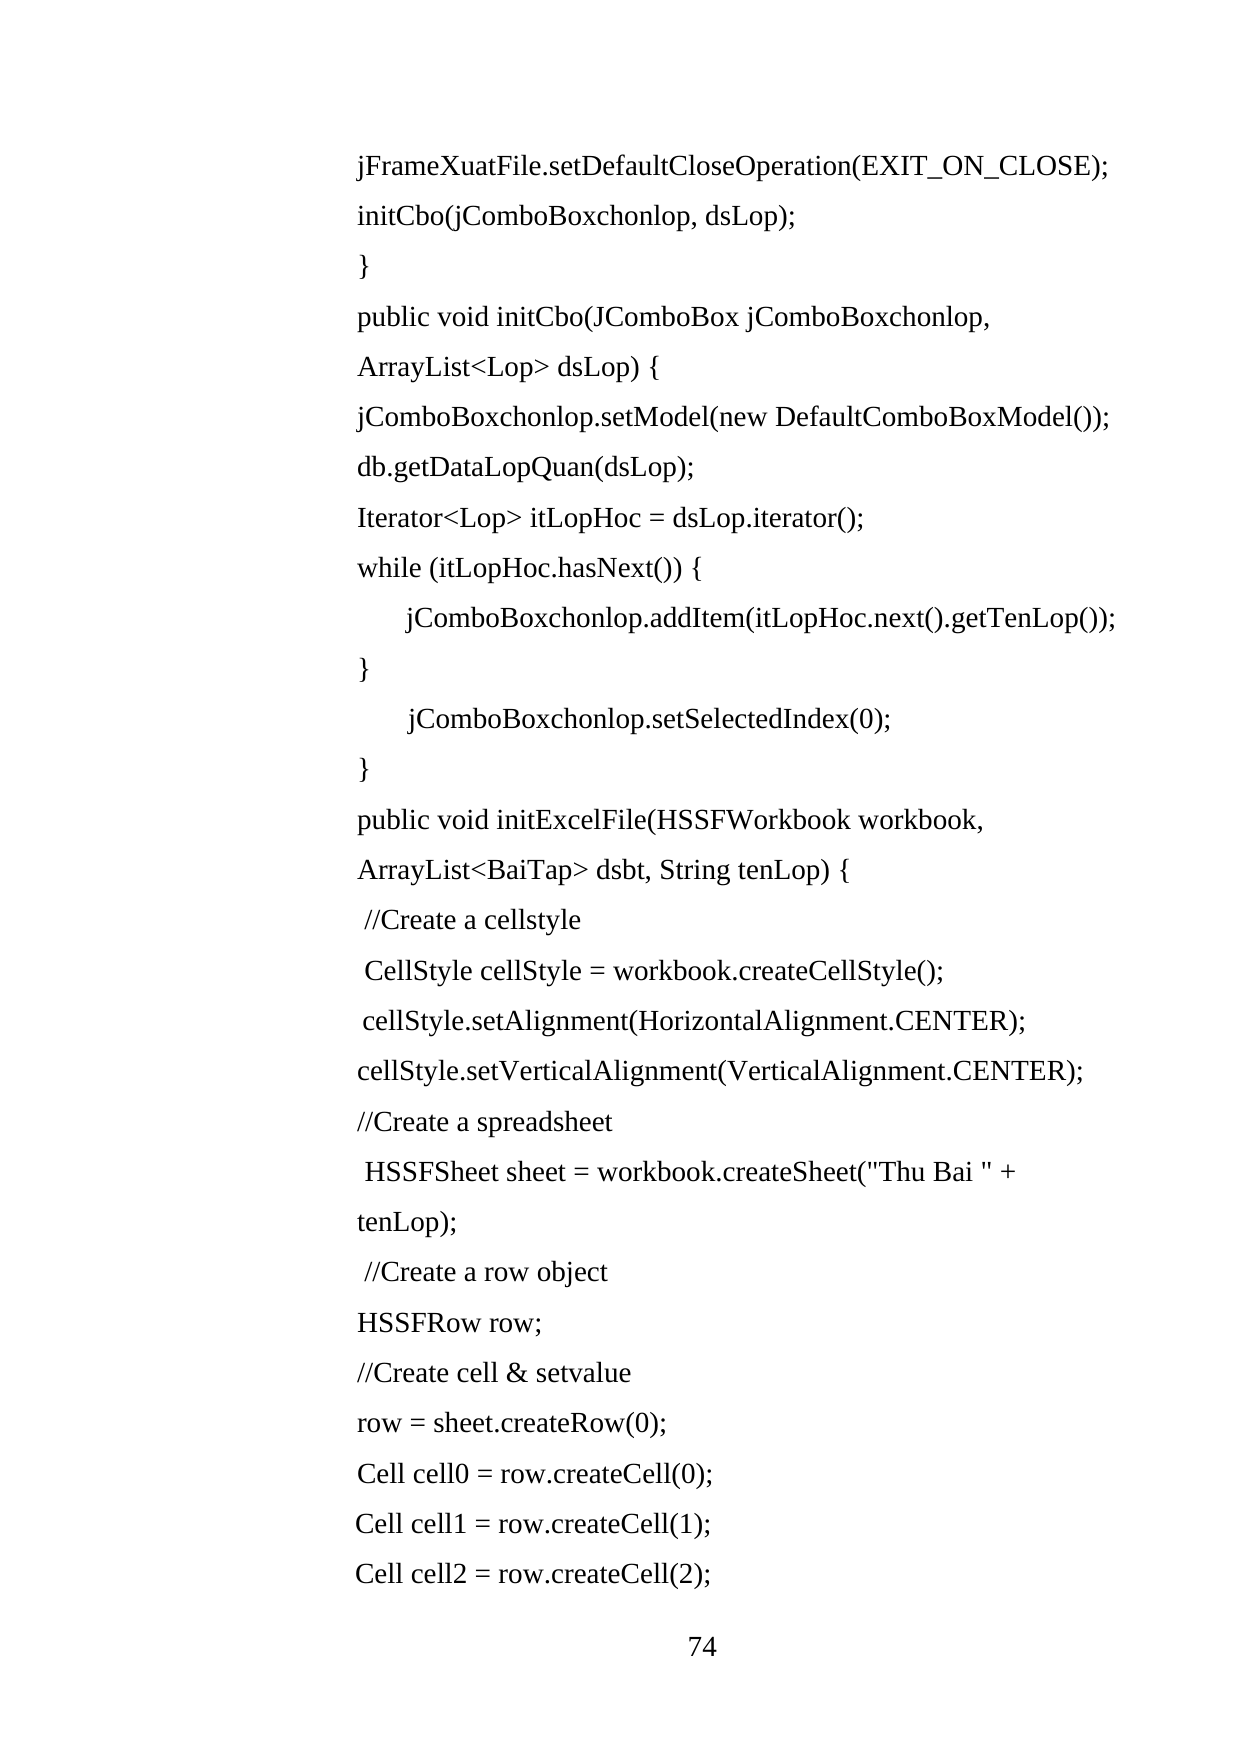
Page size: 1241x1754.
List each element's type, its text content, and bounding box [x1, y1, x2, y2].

text Cell cell0 = row.createCell(0); [282, 1456, 1122, 1489]
text jComboBoxchonlop.addItem(itLopHoc.next().getTenLop()); [207, 601, 1122, 634]
text } [282, 248, 1122, 282]
text Cell cell2 = row.createCell(2); [207, 1556, 1122, 1590]
text //Create a cellstyle [282, 902, 1122, 936]
text Cell cell1 = row.createCell(1); [207, 1506, 1122, 1540]
text row = sheet.createRow(0); [282, 1406, 1122, 1439]
text //Create cell & setvalue [282, 1355, 1122, 1389]
text HSSFRow row; [282, 1305, 1122, 1338]
text jComboBoxchonlop.setSelectedIndex(0); [282, 701, 1122, 735]
text jComboBoxchonlop.setModel(new DefaultComboBoxModel()); [282, 399, 1122, 433]
text } [282, 651, 1122, 684]
text HSSFSheet sheet = workbook.createSheet("Thu Bai " + tenLop); [357, 1154, 1122, 1238]
text CellStyle cellStyle = workbook.createCellStyle(); [282, 953, 1122, 986]
text //Create a spreadsheet [282, 1104, 1122, 1137]
text //Create a row object [282, 1254, 1122, 1288]
text } [282, 751, 1122, 785]
text jFrameXuatFile.setDefaultCloseOperation(EXIT_ON_CLOSE); initCbo(jComboBoxchonlop, dsLop); [357, 148, 1122, 232]
text while (itLopHoc.hasNext()) { [282, 550, 1122, 584]
text cellStyle.setVerticalAlignment(VerticalAlignment.CENTER); [282, 1053, 1122, 1087]
text db.getDataLopQuan(dsLop); [282, 449, 1122, 483]
text cellStyle.setAlignment(HorizontalAlignment.CENTER); [282, 1003, 1122, 1037]
text Iterator<Lop> itLopHoc = dsLop.iterator(); [282, 500, 1122, 533]
text public void initExcelFile(HSSFWorkbook workbook, ArrayList<BaiTap> dsbt, String tenLop) { [357, 802, 1122, 886]
text public void initCbo(JComboBox jComboBoxchonlop, ArrayList<Lop> dsLop) { [357, 299, 1122, 382]
